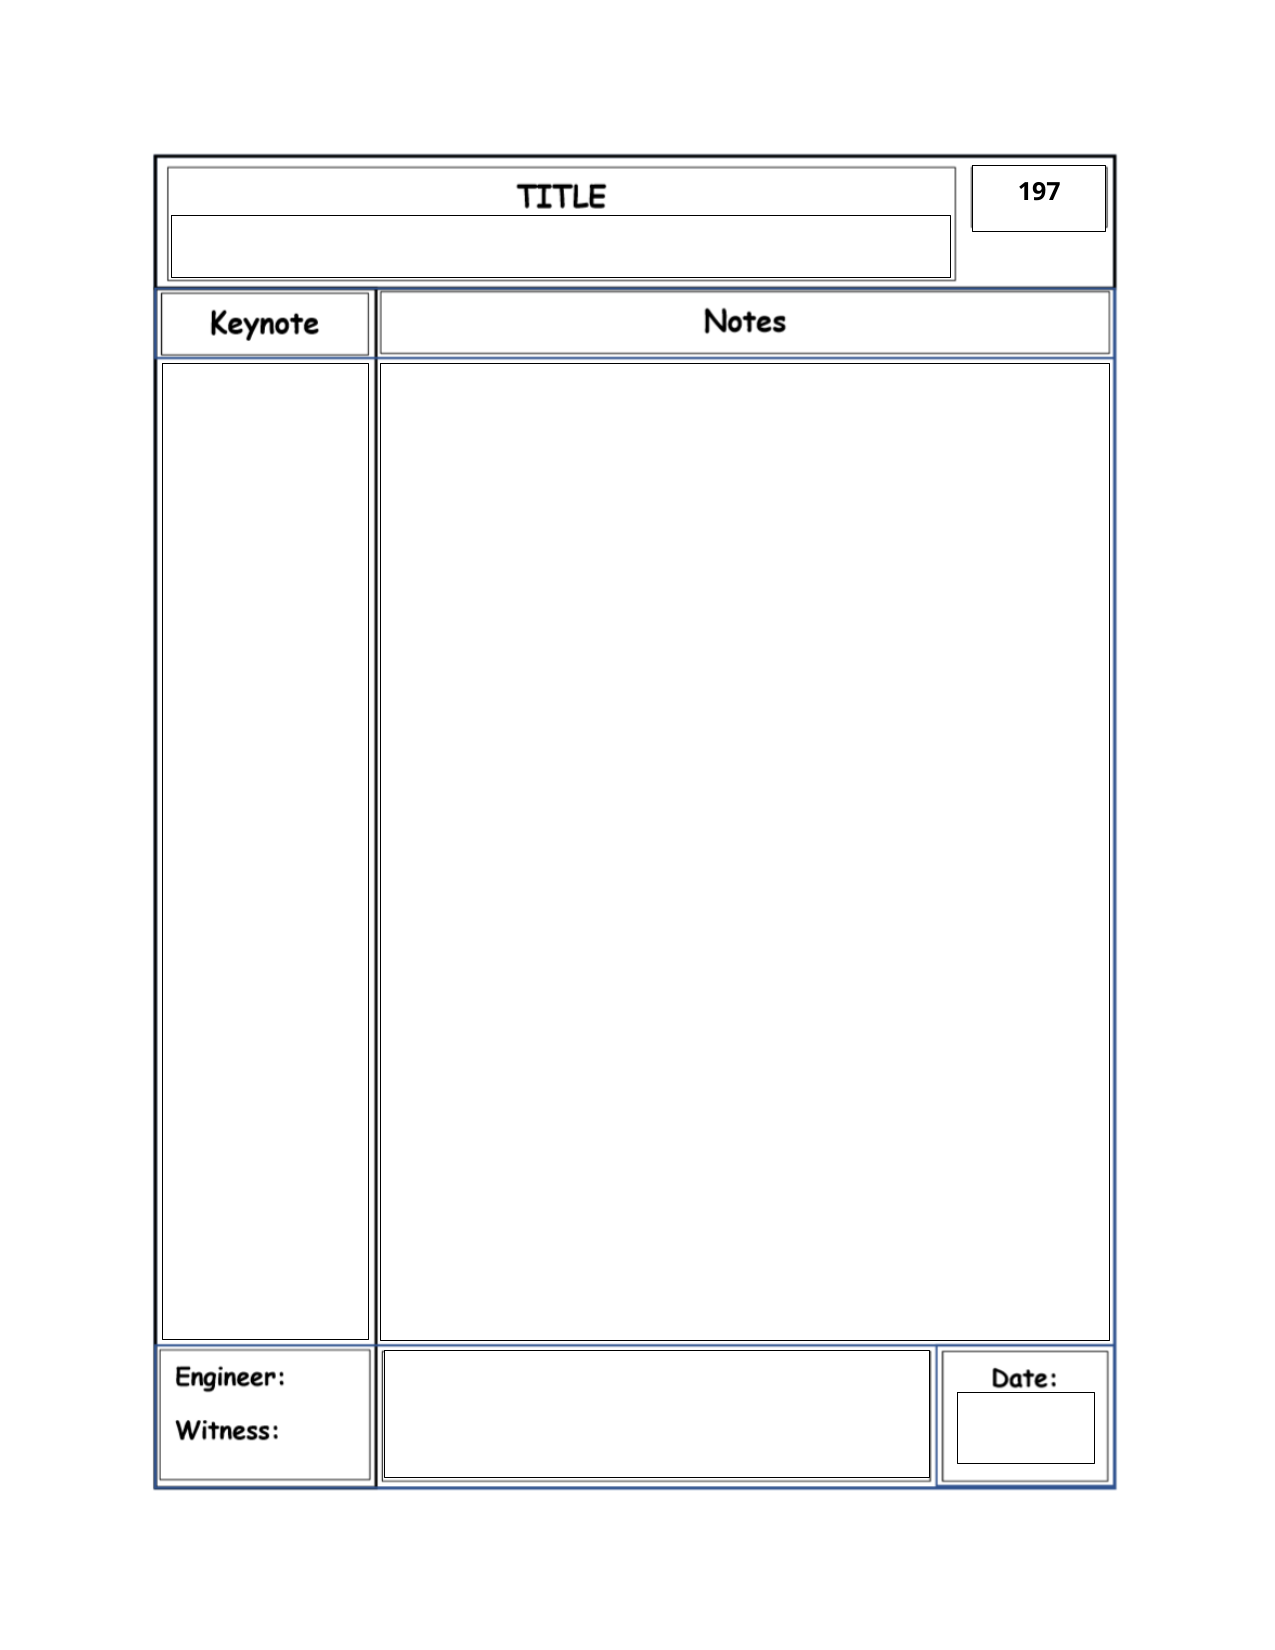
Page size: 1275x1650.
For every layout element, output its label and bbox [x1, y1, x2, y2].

picture [150, 150, 1133, 1501]
